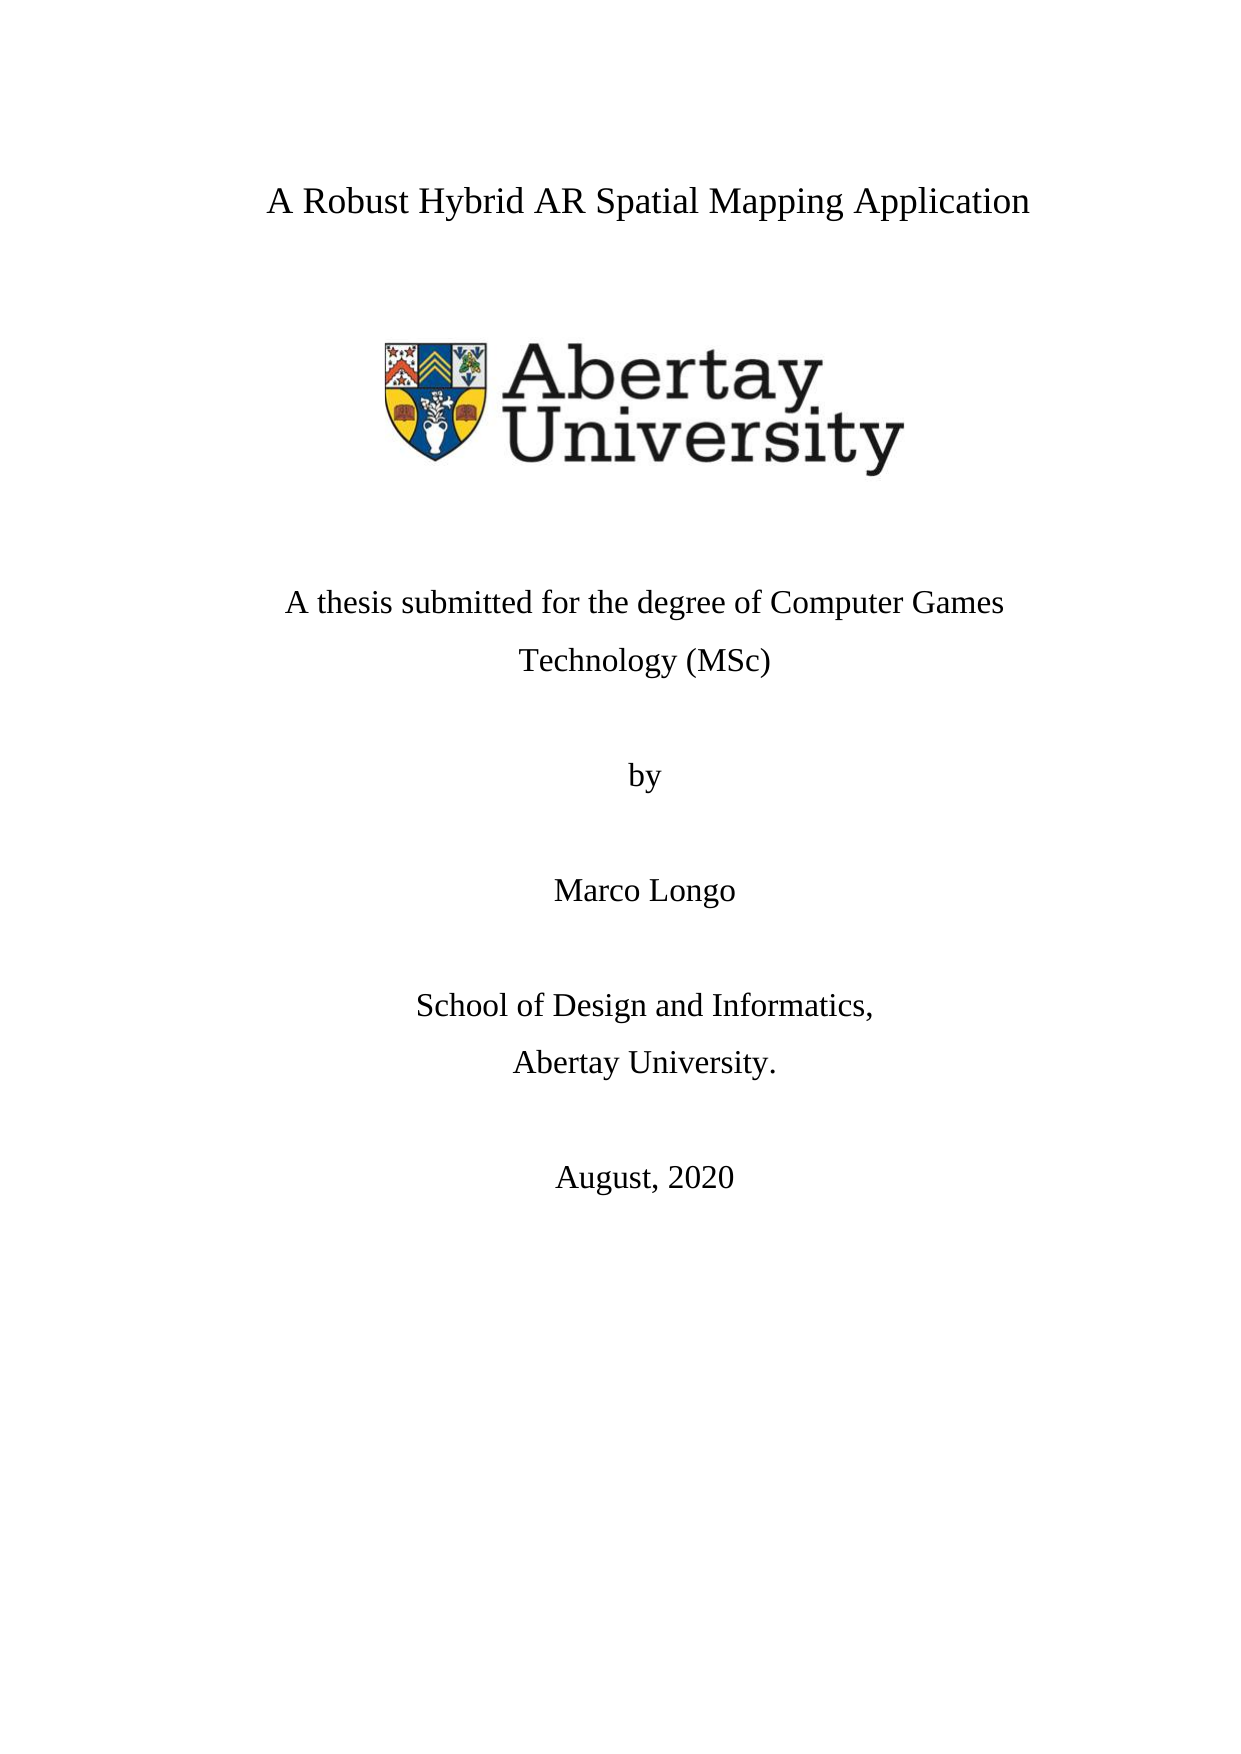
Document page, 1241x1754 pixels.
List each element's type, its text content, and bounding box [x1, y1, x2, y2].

table_header A Robust Hybrid AR Spatial Mapping Application A thesis submitted for the degree of Computer Games Technology (MSc) by Marco Longo School of Design and Informatics, Abertay University. August, 2020 [236, 150, 1053, 1210]
picture [384, 329, 905, 482]
